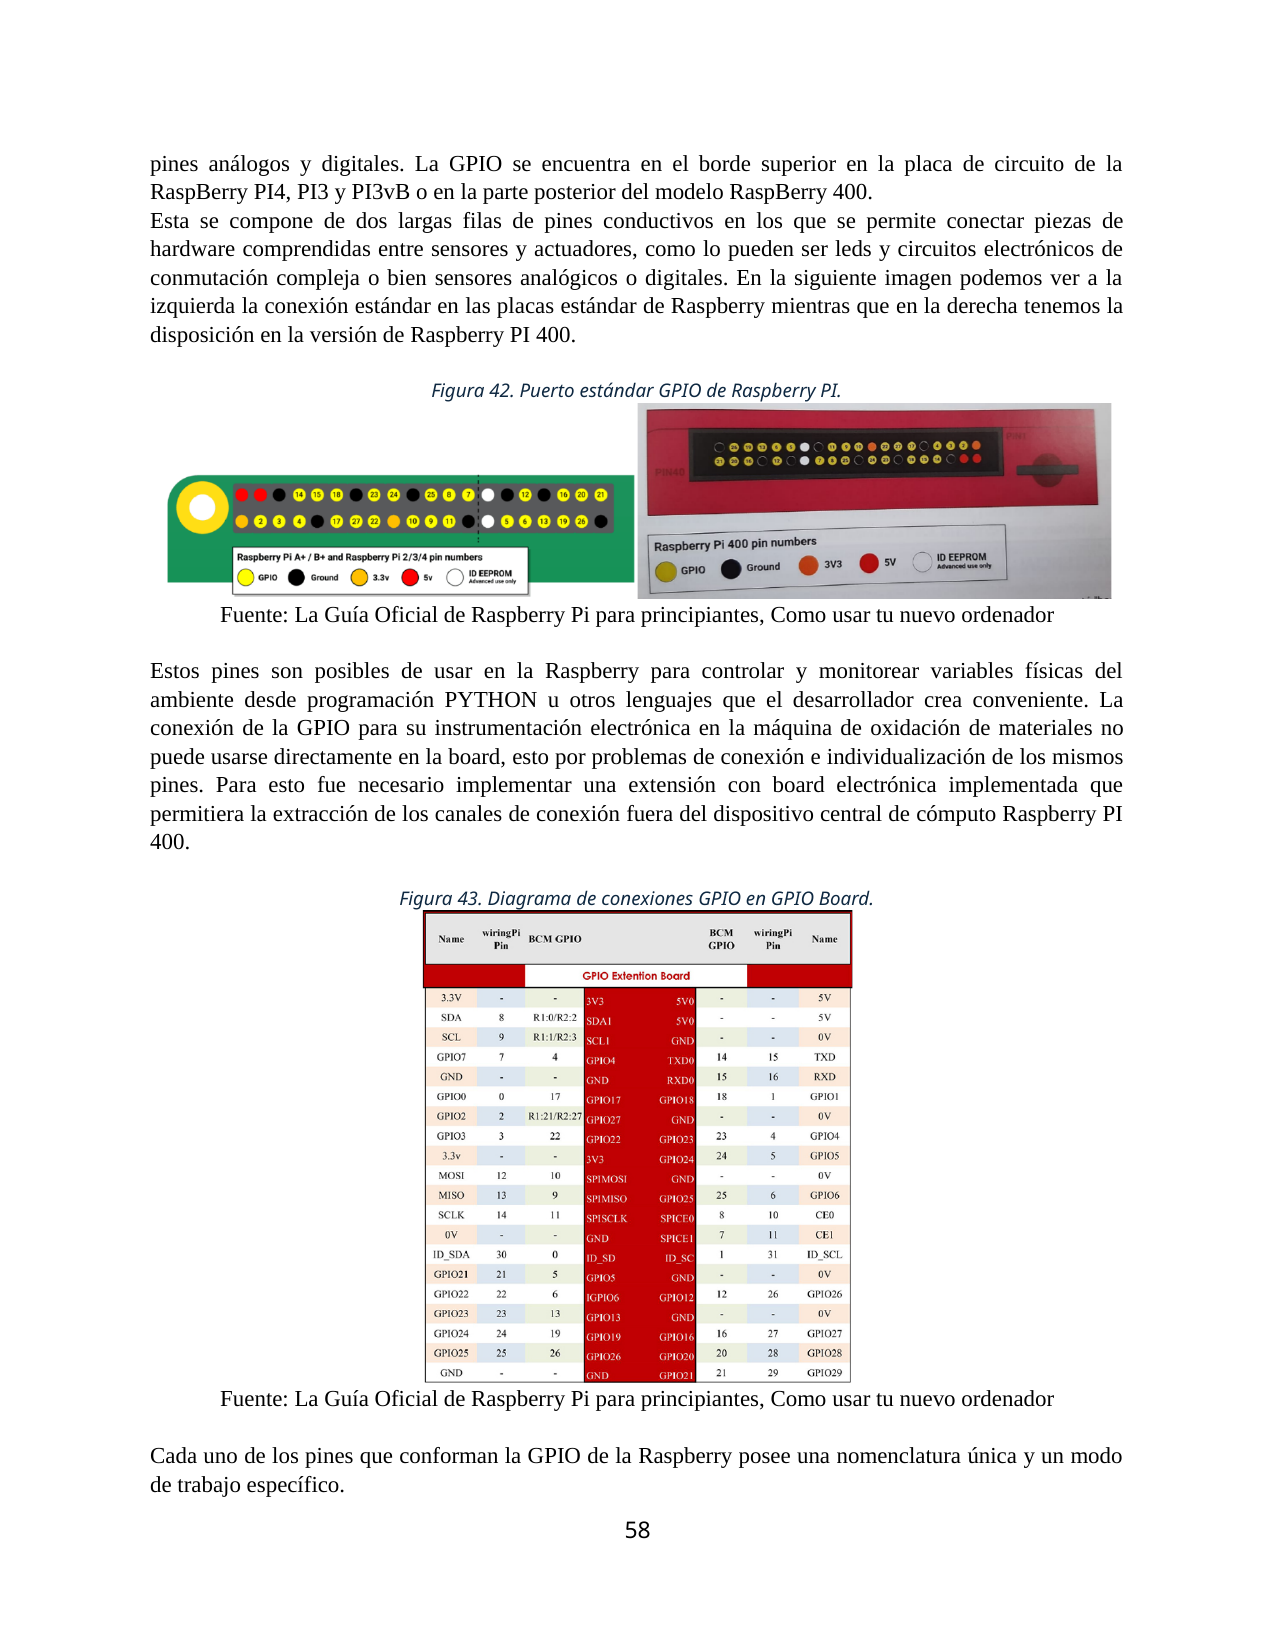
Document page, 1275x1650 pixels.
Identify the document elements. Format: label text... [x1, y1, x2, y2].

text Fuente: La Guía Oficial de Raspberry Pi para principiantes, Como usar tu nuevo ordenador [150, 1386, 1125, 1412]
text Figura 42. Puerto estándar GPIO de Raspberry PI. [150, 377, 1125, 403]
picture [422, 910, 853, 1383]
text Figura 43. Diagrama de conexiones GPIO en GPIO Board. [150, 885, 1125, 911]
picture [163, 403, 1112, 599]
text Fuente: La Guía Oficial de Raspberry Pi para principiantes, Como usar tu nuevo ordenador [150, 601, 1125, 627]
text Cada uno de los pines que conforman la GPIO de la Raspberry posee una nomenclatura única y un modo de trabajo específico. [150, 1442, 1125, 1497]
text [150, 150, 1125, 205]
text Estos pines son posibles de usar en la Raspberry para controlar y monitorear variables físicas del ambiente desde programación PYTHON u otros lenguajes que el desarrollador crea conveniente. La conexión de la GPIO para su instrumentación electrónica en la máquina de oxidación de materiales no puede usarse directamente en la board, esto por problemas de conexión e individualización de los mismos pines. Para esto fue necesario implementar una extensión con board electrónica implementada que permitiera la extracción de los canales de conexión fuera del dispositivo central de cómputo Raspberry PI 400. [150, 657, 1125, 854]
text Esta se compone de dos largas filas de pines conductivos en los que se permite conectar piezas de hardware comprendidas entre sensores y actuadores, como lo pueden ser leds y circuitos electrónicos de conmutación compleja o bien sensores analógicos o digitales. En la siguiente imagen podemos ver a la izquierda la conexión estándar en las placas estándar de Raspberry mientras que en la derecha tenemos la disposición en la versión de Raspberry PI 400. [150, 207, 1125, 347]
